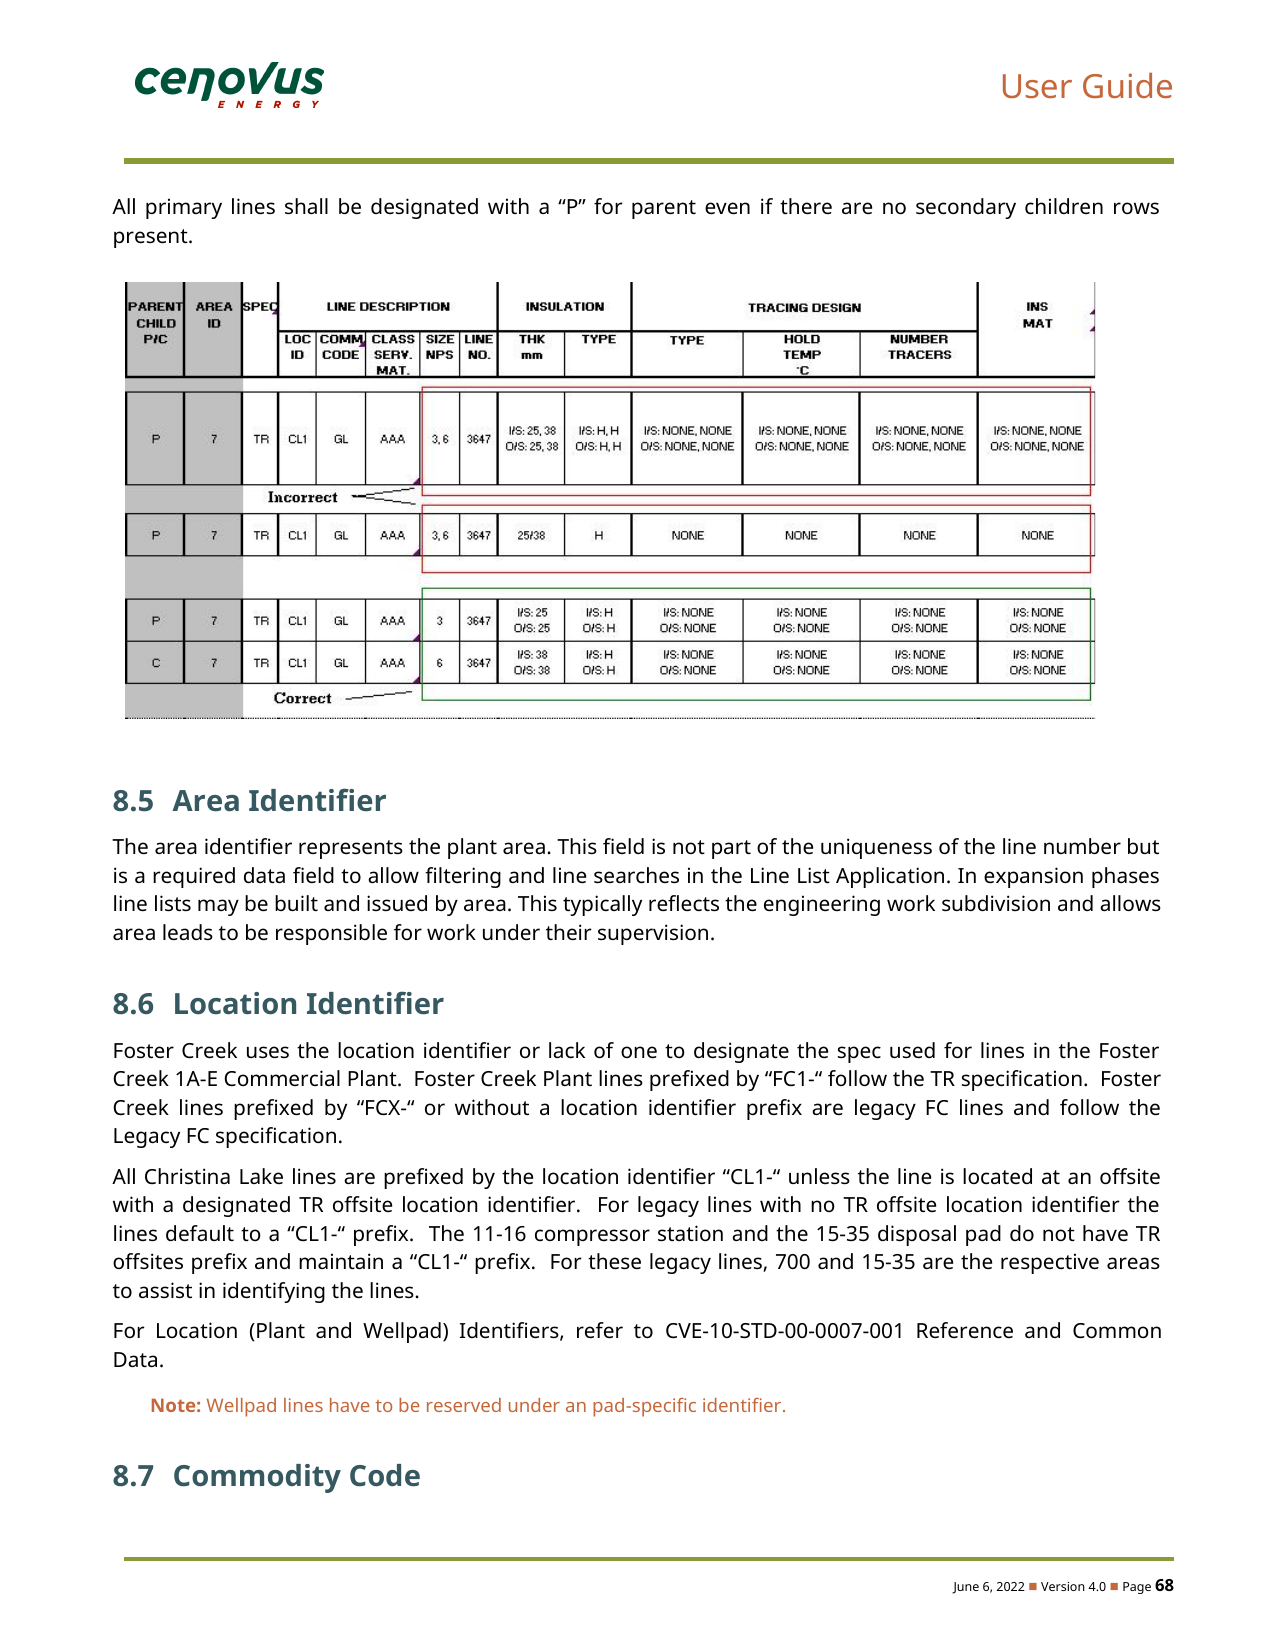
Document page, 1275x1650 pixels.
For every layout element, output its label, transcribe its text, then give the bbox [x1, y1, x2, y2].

picture [125, 282, 1096, 719]
text Foster Creek uses the location identifier or lack of one to designate the spec used for lines in the Foster Creek 1A-E Commercial Plant. Foster Creek Plant lines prefixed by “FC1-“ follow the TR specification. Foster Creek lines prefixed by “FCX-“ or without a location identifier prefix are legacy FC lines and follow the Legacy FC specification. [112, 1036, 1162, 1149]
text All primary lines shall be designated with a “P” for parent even if there are no secondary children rows present. [112, 192, 1162, 249]
text For Location (Plant and Wellpad) Identifiers, refer to CVE-10-STD-00-0007-001 Reference and Common Data. [112, 1317, 1162, 1373]
text All Christina Lake lines are prefixed by the location identifier “CL1-“ unless the line is located at an offsite with a designated TR offsite location identifier. For legacy lines with no TR offsite location identifier the lines default to a “CL1-“ prefix. The 11-16 compressor station and the 15-35 disposal pad do not have TR offsites prefix and maintain a “CL1-“ prefix. For these legacy lines, 700 and 15-35 are the respective areas to assist in identifying the lines. [112, 1162, 1162, 1304]
text Note: Wellpad lines have to be reserved under an pad-specific identifier. [150, 1392, 1125, 1418]
list Location Identifier [112, 983, 1162, 1023]
text The area identifier represents the plant area. This field is not part of the uniqueness of the line number but is a required data field to allow filtering and line searches in the Line List Application. In expansion phases line lists may be built and issued by area. This typically reflects the engineering work subdivision and allows area leads to be responsible for work under their supervision. [112, 832, 1162, 946]
list Area Identifier [112, 780, 1162, 820]
list Commodity Code [112, 1455, 1162, 1495]
picture [135, 62, 324, 108]
